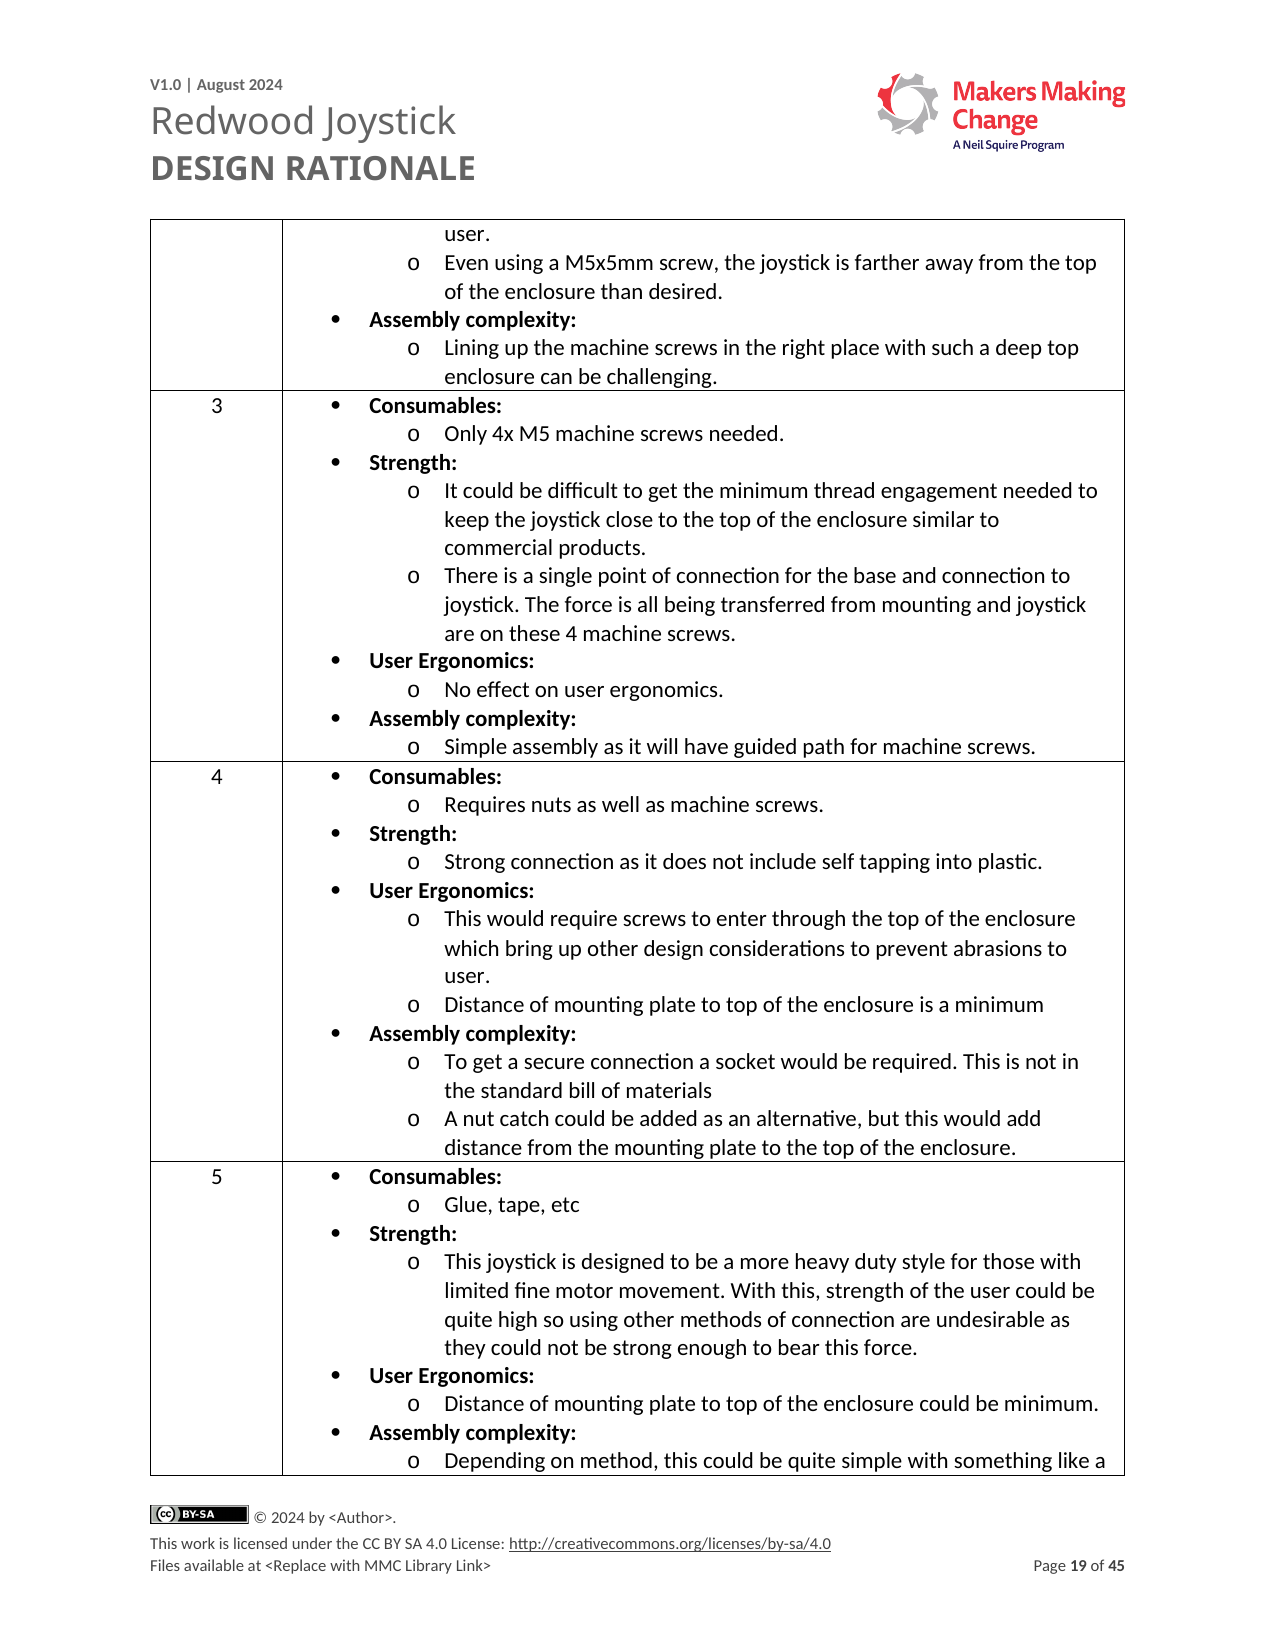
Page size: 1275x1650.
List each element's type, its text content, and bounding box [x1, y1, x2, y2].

table_cell 3 [151, 391, 282, 761]
table_cell 2 [151, 220, 282, 390]
picture [150, 1505, 249, 1524]
table_cell Consumables: Requires nuts as well as machine screws. Strength: Strong connection as it does not include self tapping into plastic. User Ergonomics: This would require screws to enter through the top of the enclosure which bring up other design considerations to prevent abrasions to user. Distance of mounting plate to top of the enclosure is a minimum Assembly complexity: To get a secure connection a socket would be required. This is not in the standard bill of materials A nut catch could be added as an alternative, but this would add distance from the mounting plate to the top of the enclosure. [283, 762, 1124, 1161]
table_cell 5 [151, 1162, 282, 1475]
table_cell Consumables: Only 4x M5 machine screws needed. Strength: It could be difficult to get the minimum thread engagement needed to keep the joystick close to the top of the enclosure similar to commercial products. There is a single point of connection for the base and connection to joystick. The force is all being transferred from mounting and joystick are on these 4 machine screws. User Ergonomics: No effect on user ergonomics. Assembly complexity: Simple assembly as it will have guided path for machine screws. [283, 391, 1124, 761]
picture [877, 73, 1125, 152]
table_cell 4 [151, 762, 282, 1161]
